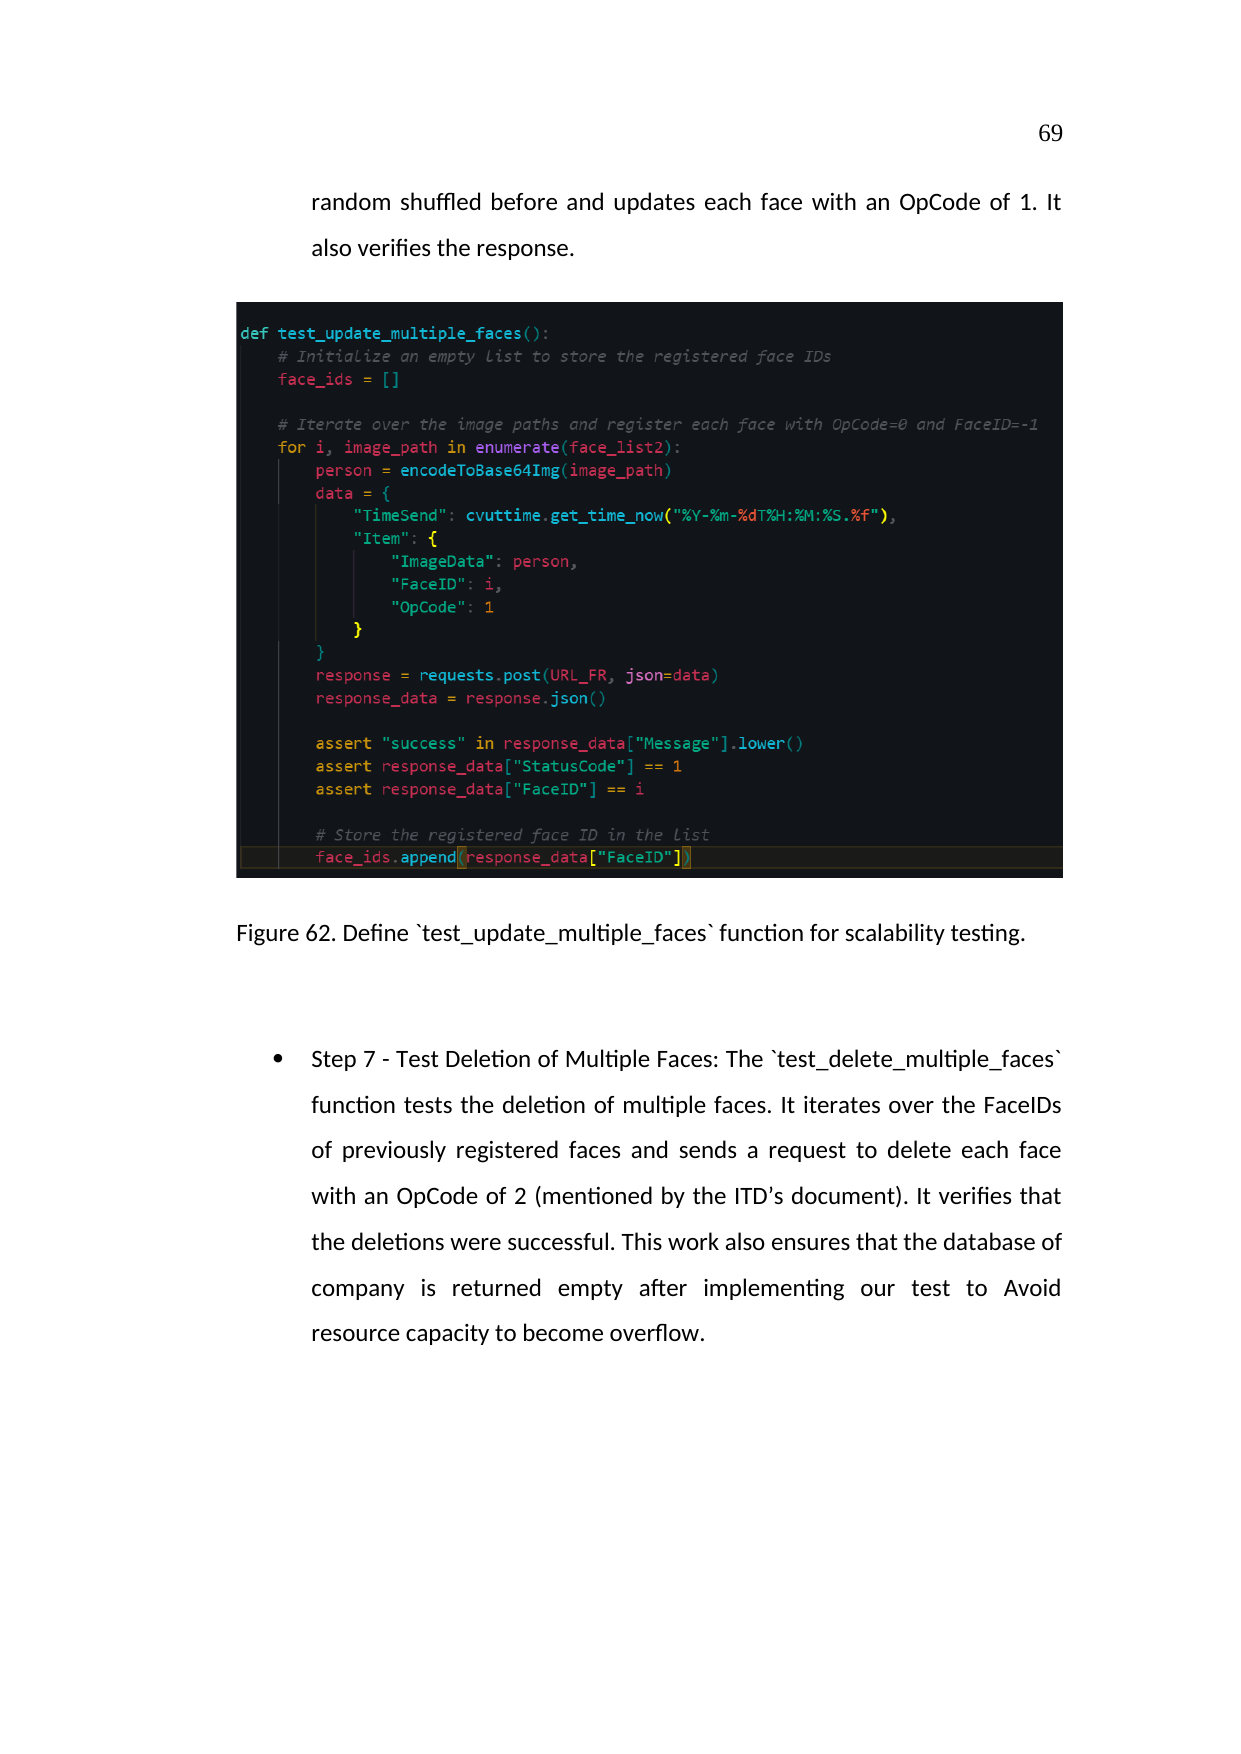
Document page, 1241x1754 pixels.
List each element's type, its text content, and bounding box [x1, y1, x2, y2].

picture [236, 302, 1063, 878]
list Step 7 - Test Deletion of Multiple Faces: The `test_delete_multiple_faces` function tests the deletion of multiple faces. It iterates over the FaceIDs of previously registered faces and sends a request to delete each face with an OpCode of 2 (mentioned by the ITD’s document). It verifies that the deletions were successful. This work also ensures that the database of company is returned empty after implementing our test to Avoid resource capacity to become overflow. [274, 1043, 1063, 1348]
text Figure 62. Define `test_update_multiple_faces` function for scalability testing. [236, 917, 1063, 947]
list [274, 186, 1063, 262]
